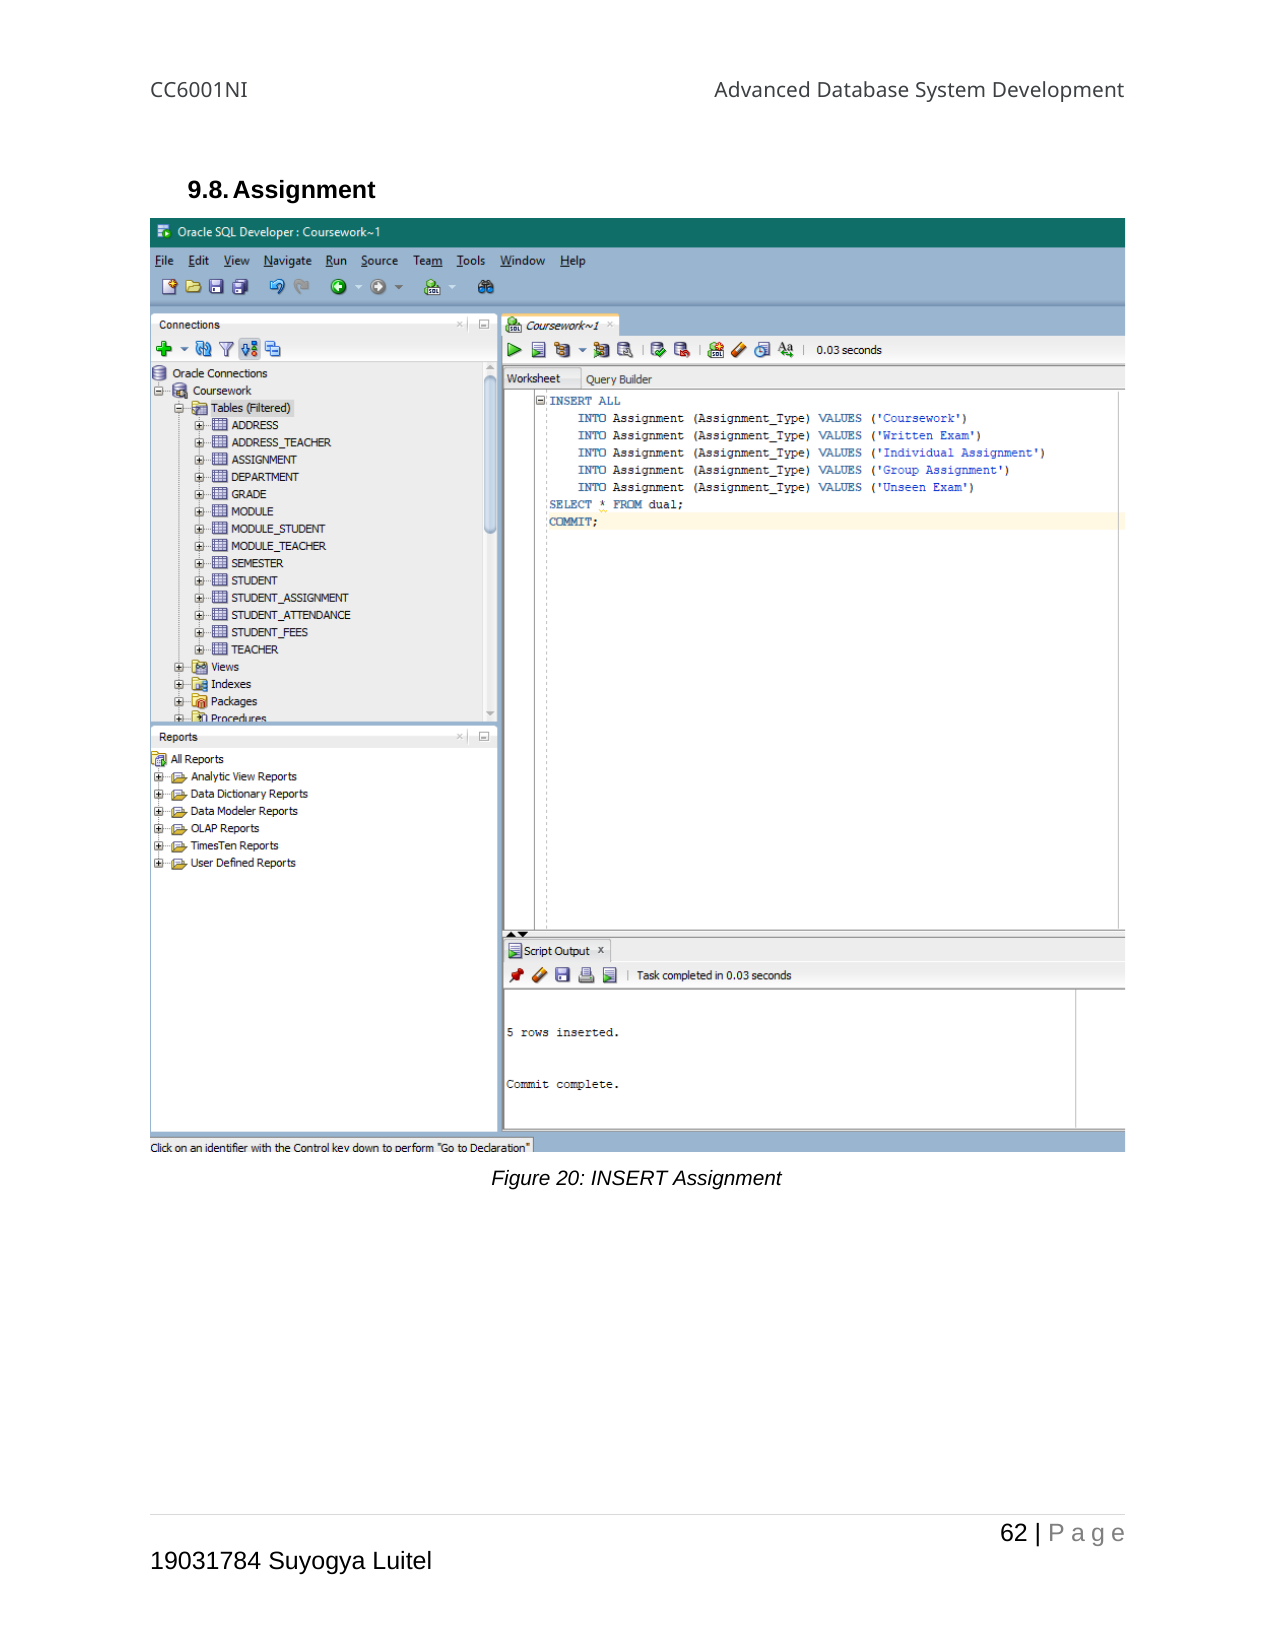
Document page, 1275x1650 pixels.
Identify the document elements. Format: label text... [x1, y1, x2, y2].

text Figure 20: INSERT Assignment [150, 1166, 1125, 1190]
picture [150, 218, 1125, 1152]
subtitle Assignment [187, 175, 1125, 204]
